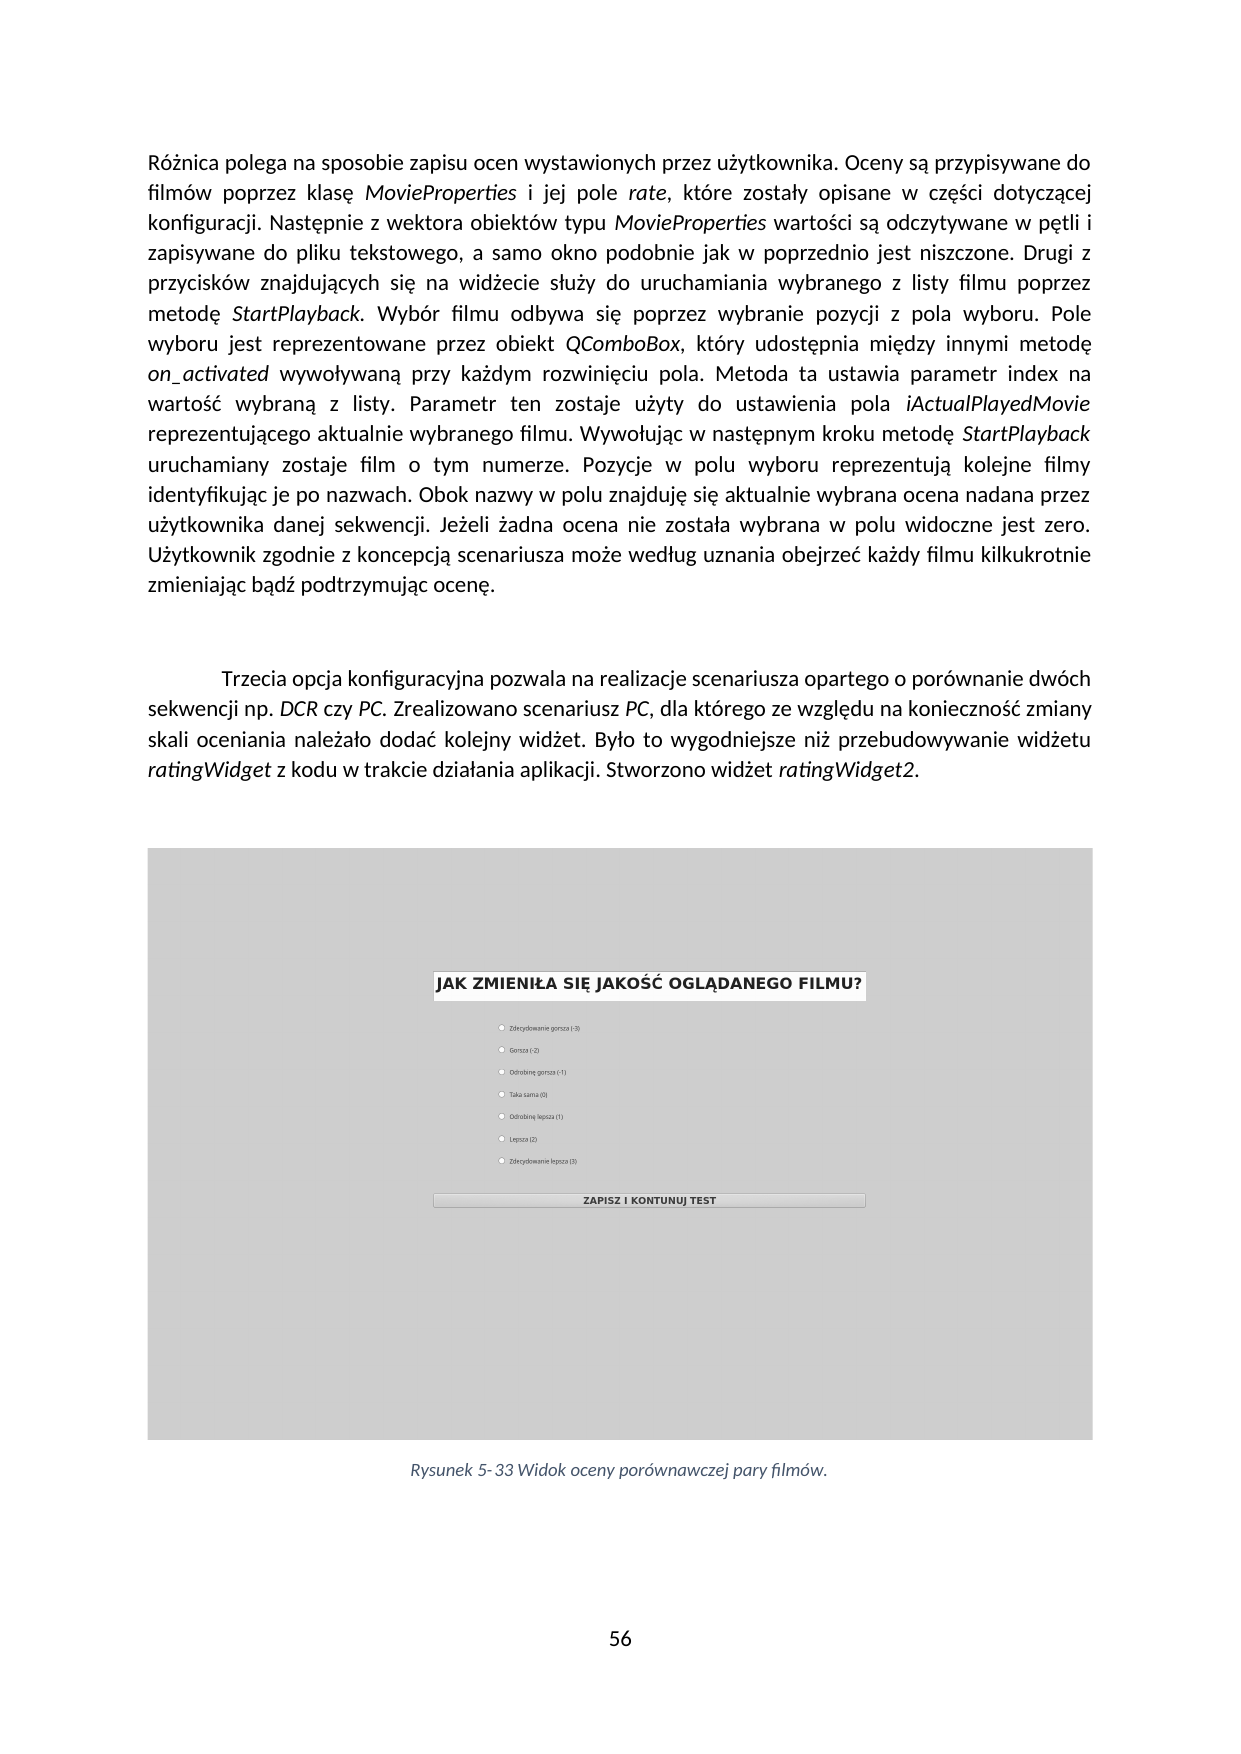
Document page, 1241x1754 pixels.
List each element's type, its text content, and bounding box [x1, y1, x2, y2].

picture [147, 848, 1093, 1440]
text Trzecia opcja konfiguracyjna pozwala na realizacje scenariusza opartego o porównanie dwóch sekwencji np. DCR czy PC. Zrealizowano scenariusz PC, dla którego ze względu na konieczność zmiany skali oceniania należało dodać kolejny widżet. Było to wygodniejsze niż przebudowywanie widżetu ratingWidget z kodu w trakcie działania aplikacji. Stworzono widżet ratingWidget2. [148, 664, 1093, 783]
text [148, 148, 1093, 598]
